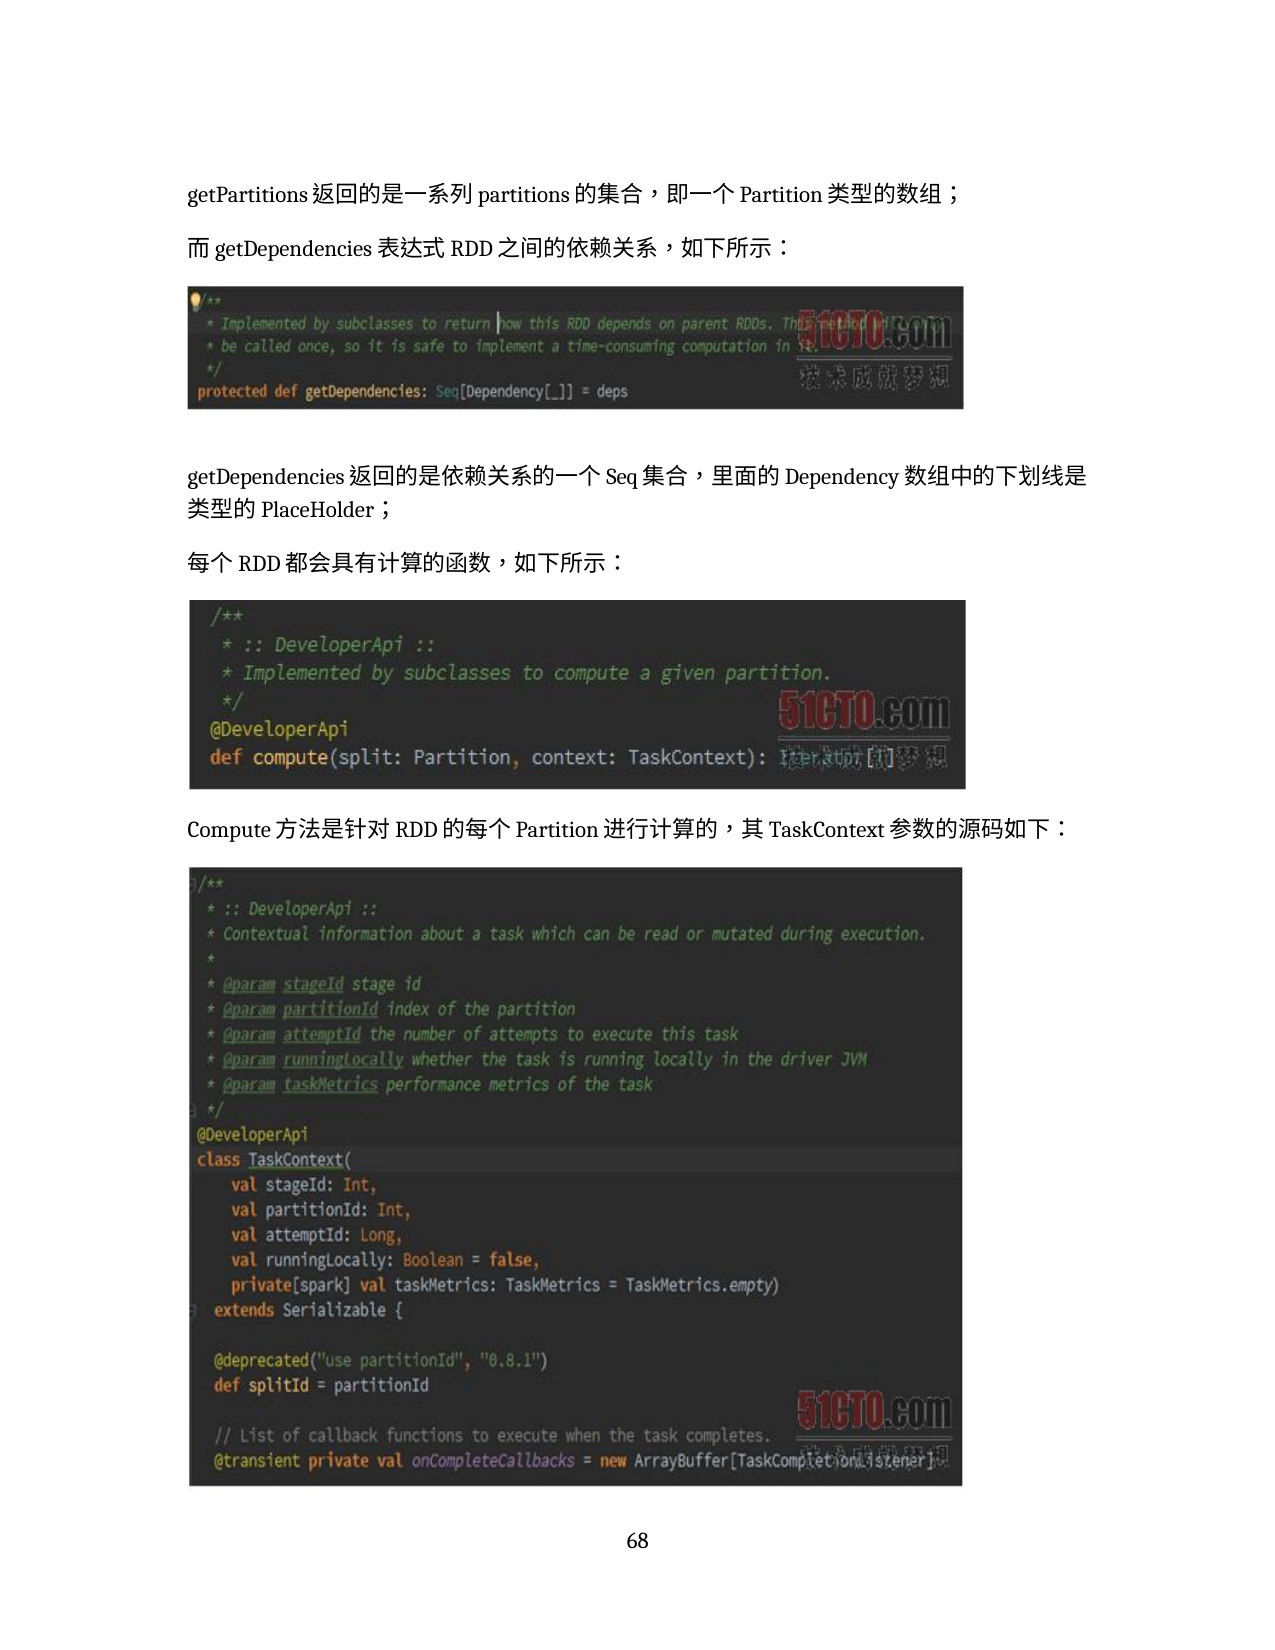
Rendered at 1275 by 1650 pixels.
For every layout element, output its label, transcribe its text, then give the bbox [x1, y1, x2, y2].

text 而getDependencies表达式RDD之间的依赖关系，如下所示： [187, 232, 1087, 263]
picture [187, 285, 966, 411]
text getDependencies返回的是依赖关系的一个Seq集合，里面的Dependency数组中的下划线是类型的PlaceHolder； [187, 432, 1087, 524]
picture [187, 600, 966, 791]
text 每个RDD都会具有计算的函数，如下所示： [187, 547, 1087, 578]
text Compute方法是针对RDD的每个Partition进行计算的，其TaskContext参数的源码如下： [187, 813, 1087, 844]
text getPartitions返回的是一系列partitions的集合，即一个Partition类型的数组； [187, 150, 1087, 209]
picture [187, 866, 966, 1491]
